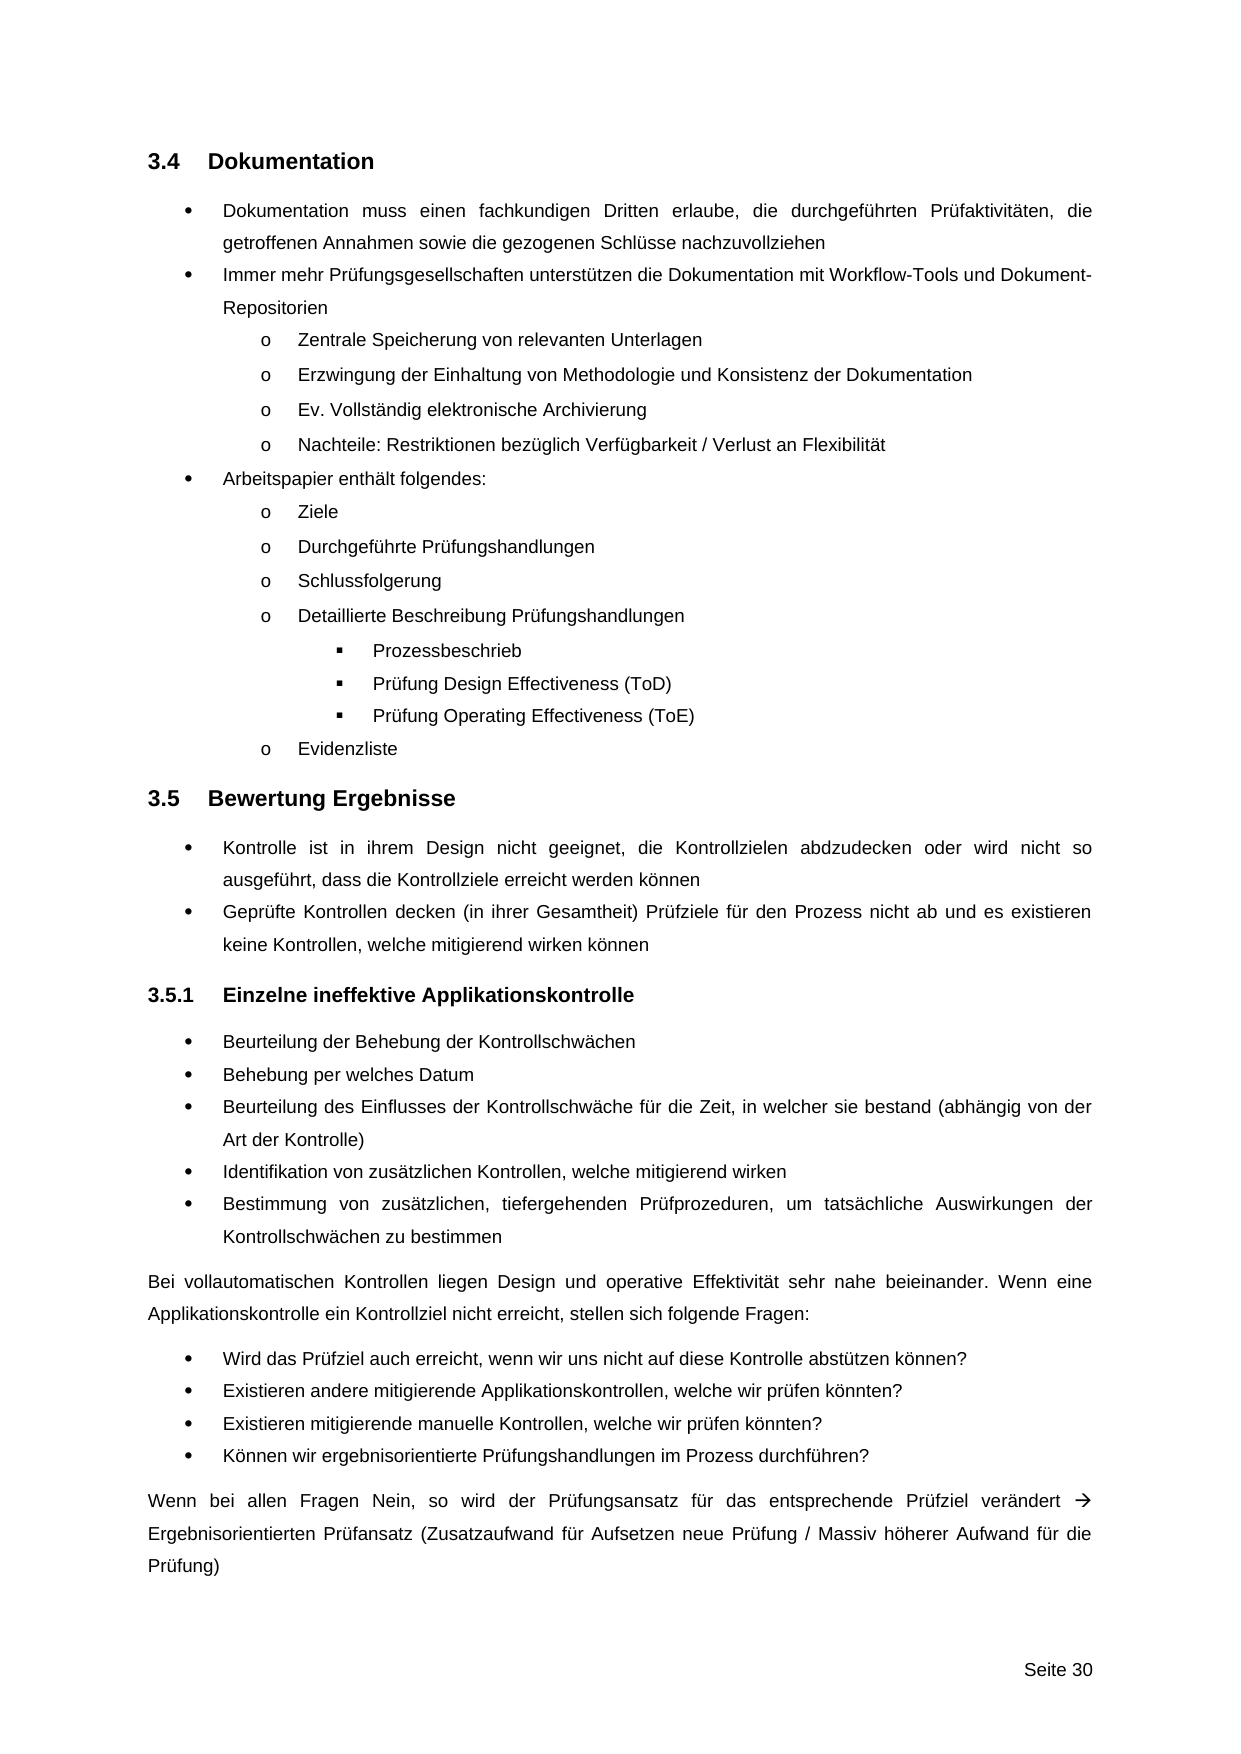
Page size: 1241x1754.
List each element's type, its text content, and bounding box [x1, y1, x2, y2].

list Beurteilung der Behebung der Kontrollschwächen [185, 1031, 1093, 1053]
list Ziele [260, 501, 1093, 524]
list Arbeitspapier enthält folgendes: [185, 468, 1093, 490]
list Nachteile: Restriktionen bezüglich Verfügbarkeit / Verlust an Flexibilität [260, 433, 1093, 457]
list Prüfung Operating Effectiveness (ToE) [335, 705, 1093, 726]
list Detaillierte Beschreibung Prüfungshandlungen [260, 605, 1093, 628]
list Identifikation von zusätzlichen Kontrollen, welche mitigierend wirken [185, 1161, 1093, 1182]
list Geprüfte Kontrollen decken (in ihrer Gesamtheit) Prüfziele für den Prozess nicht ab und es existieren keine Kontrollen, welche mitigierend wirken können [185, 901, 1093, 955]
list Bestimmung von zusätzlichen, tiefergehenden Prüfprozeduren, um tatsächliche Auswirkungen der Kontrollschwächen zu bestimmen [185, 1193, 1093, 1247]
list Dokumentation muss einen fachkundigen Dritten erlaube, die durchgeführten Prüfaktivitäten, die getroffenen Annahmen sowie die gezogenen Schlüsse nachzuvollziehen [185, 199, 1093, 253]
list Kontrolle ist in ihrem Design nicht geeignet, die Kontrollzielen abdzudecken oder wird nicht so ausgeführt, dass die Kontrollziele erreicht werden können [185, 837, 1093, 891]
list Beurteilung des Einflusses der Kontrollschwäche für die Zeit, in welcher sie bestand (abhängig von der Art der Kontrolle) [185, 1096, 1093, 1150]
subtitle Einzelne ineffektive Applikationskontrolle [148, 983, 1093, 1007]
list Prüfung Design Effectiveness (ToD) [335, 672, 1093, 694]
list Existieren andere mitigierende Applikationskontrollen, welche wir prüfen könnten? [185, 1380, 1093, 1402]
list Schlussfolgerung [260, 570, 1093, 593]
list Immer mehr Prüfungsgesellschaften unterstützen die Dokumentation mit Workflow-Tools und Dokument-Repositorien [185, 264, 1093, 318]
list Durchgeführte Prüfungshandlungen [260, 535, 1093, 559]
list Prozessbeschrieb [335, 640, 1093, 661]
list Ev. Vollständig elektronische Archivierung [260, 398, 1093, 422]
list Behebung per welches Datum [185, 1063, 1093, 1085]
text Bei vollautomatischen Kontrollen liegen Design und operative Effektivität sehr nahe beieinander. Wenn eine Applikationskontrolle ein Kontrollziel nicht erreicht, stellen sich folgende Fragen: [148, 1270, 1093, 1324]
list Existieren mitigierende manuelle Kontrollen, welche wir prüfen könnten? [185, 1412, 1093, 1434]
list Können wir ergebnisorientierte Prüfungshandlungen im Prozess durchführen? [185, 1445, 1093, 1467]
list Zentrale Speicherung von relevanten Unterlagen [260, 329, 1093, 352]
list Erzwingung der Einhaltung von Methodologie und Konsistenz der Dokumentation [260, 364, 1093, 387]
list Evidenzliste [260, 737, 1093, 761]
subtitle Bewertung Ergebnisse [148, 784, 1093, 811]
text Wenn bei allen Fragen Nein, so wird der Prüfungsansatz für das entsprechende Prüfziel verändert Ergebnisorientierten Prüfansatz (Zusatzaufwand für Aufsetzen neue Prüfung / Massiv höherer Aufwand für die Prüfung) [148, 1490, 1093, 1576]
list Wird das Prüfziel auch erreicht, wenn wir uns nicht auf diese Kontrolle abstützen können? [185, 1347, 1093, 1369]
subtitle Dokumentation [148, 148, 1093, 174]
